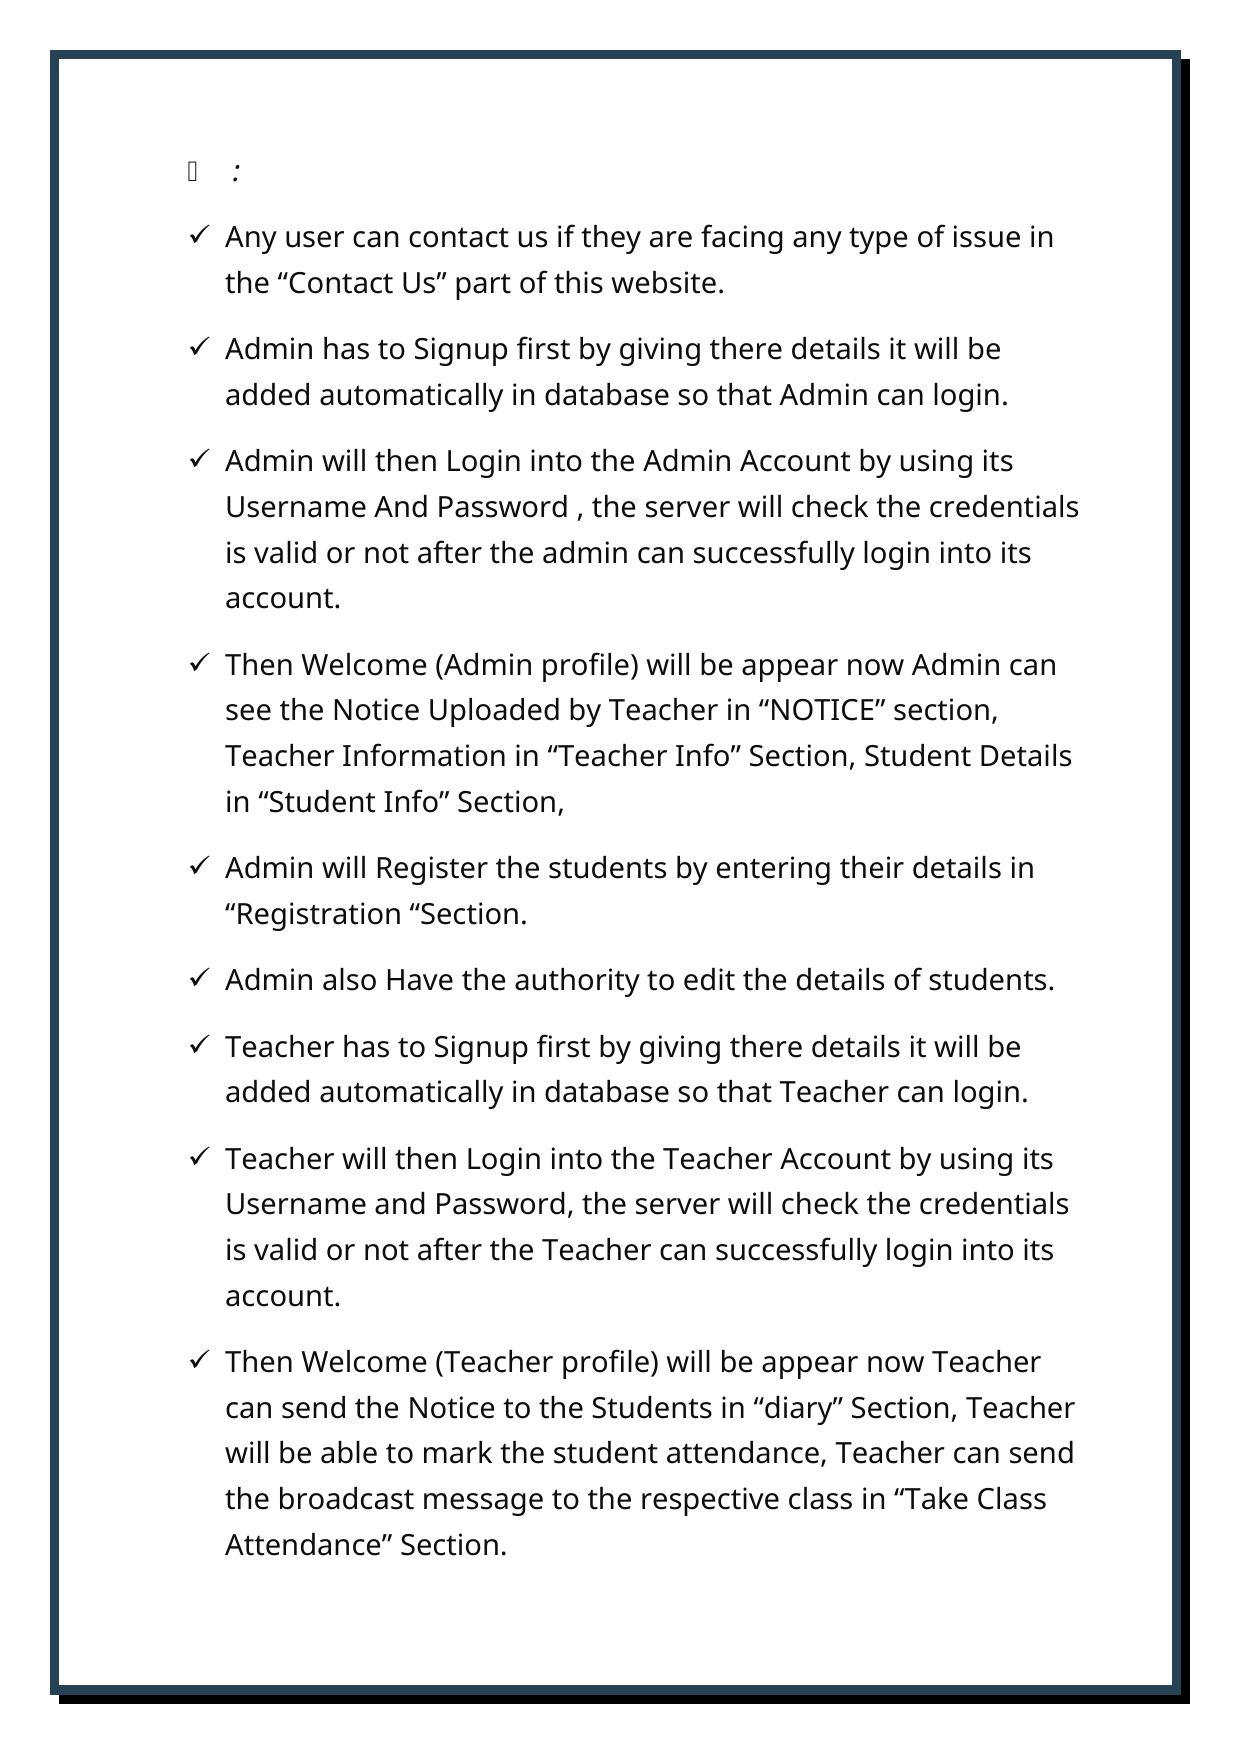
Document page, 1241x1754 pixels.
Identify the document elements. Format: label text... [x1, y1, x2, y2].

list Teacher will then Login into the Teacher Account by using its Username and Password, the server will check the credentials is valid or not after the Teacher can successfully login into its account. [187, 1138, 1081, 1314]
list Admin also Have the authority to edit the details of students. [187, 959, 1081, 999]
list : [187, 150, 1081, 190]
list Admin will then Login into the Admin Account by using its Username And Password , the server will check the credentials is valid or not after the admin can successfully login into its account. [187, 441, 1081, 617]
list Admin has to Signup first by giving there details it will be added automatically in database so that Admin can login. [187, 328, 1081, 414]
list Then Welcome (Admin profile) will be appear now Admin can see the Notice Uploaded by Teacher in “NOTICE” section, Teacher Information in “Teacher Info” Section, Student Details in “Student Info” Section, [187, 644, 1081, 821]
list Any user can contact us if they are facing any type of issue in the “Contact Us” part of this website. [187, 216, 1081, 302]
list Then Welcome (Teacher profile) will be appear now Teacher can send the Notice to the Students in “diary” Section, Teacher will be able to mark the student attendance, Teacher can send the broadcast message to the respective class in “Take Class Attendance” Section. [187, 1341, 1081, 1563]
list Admin will Register the students by entering their details in “Registration “Section. [187, 847, 1081, 933]
list Teacher has to Signup first by giving there details it will be added automatically in database so that Teacher can login. [187, 1026, 1081, 1111]
